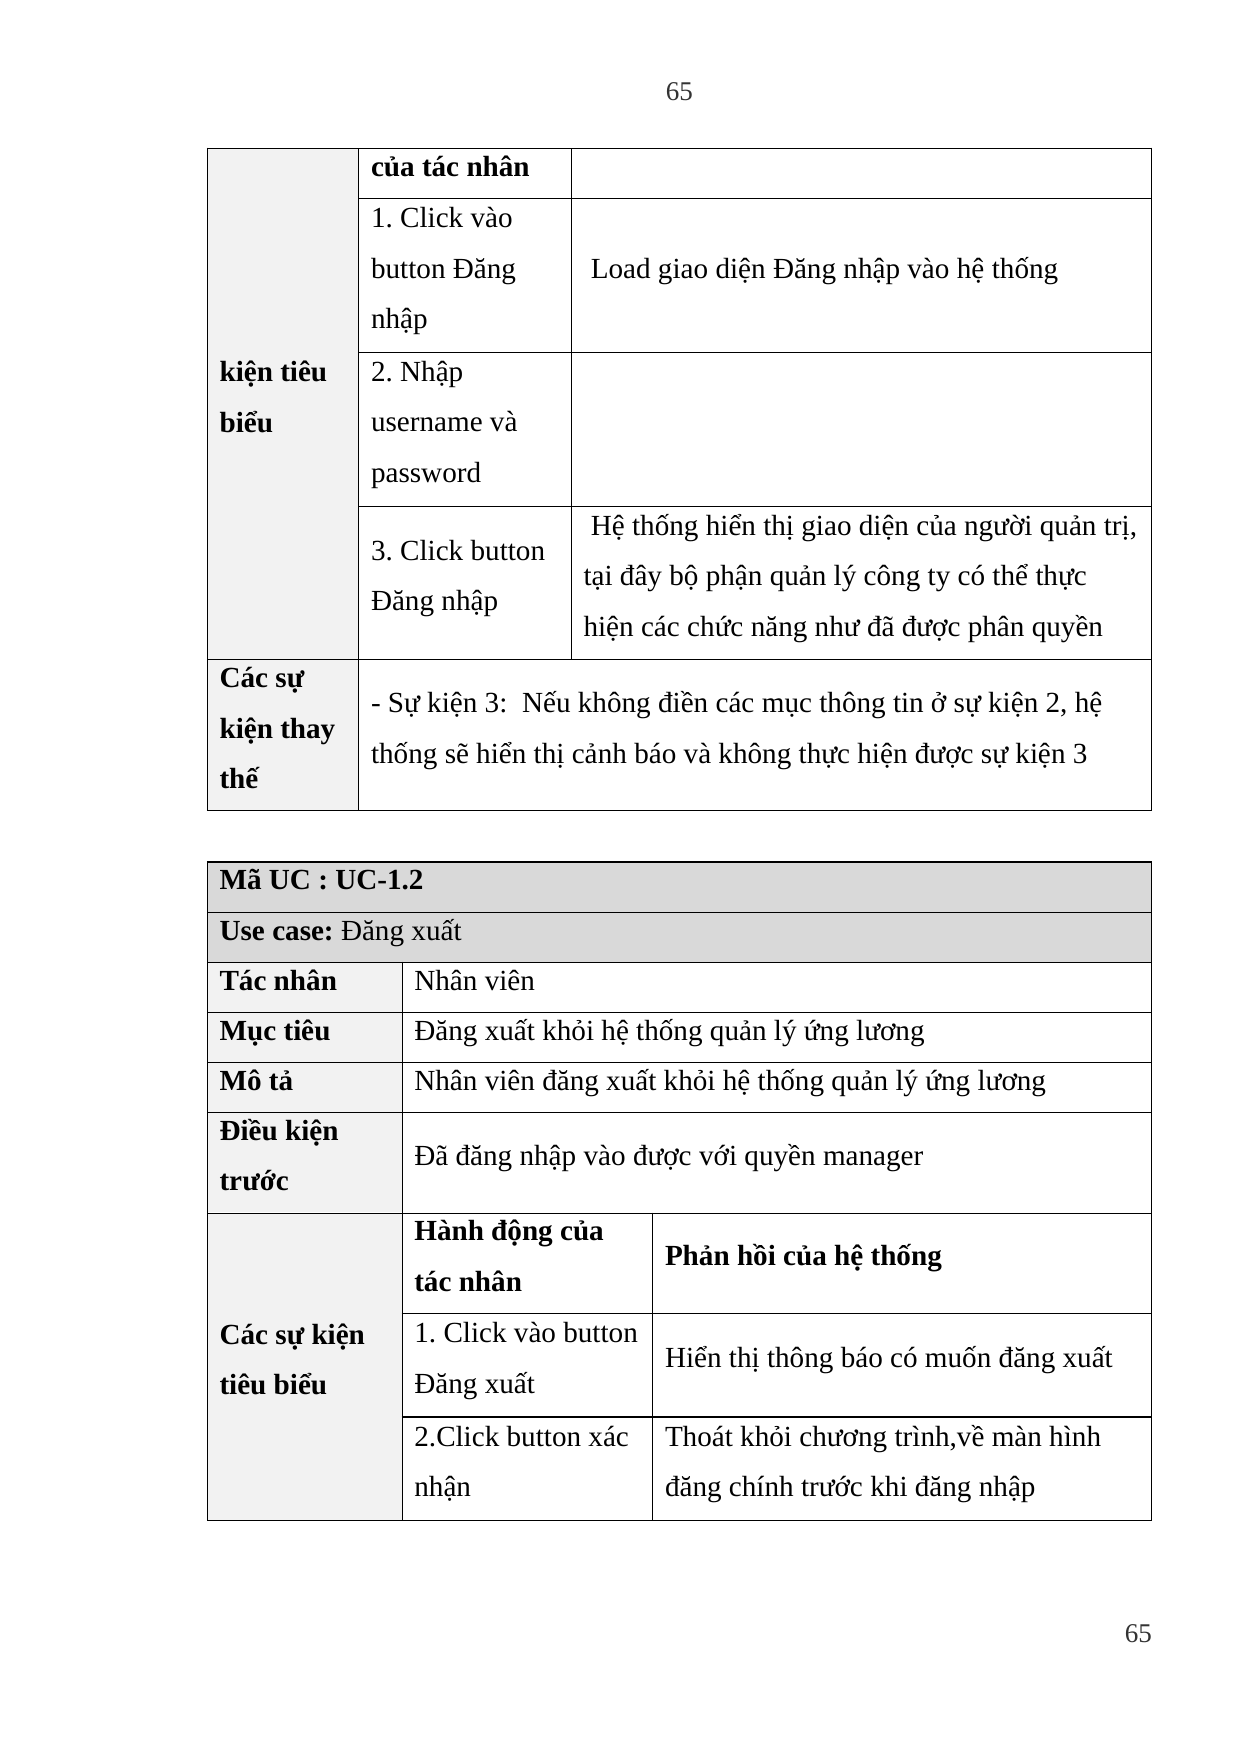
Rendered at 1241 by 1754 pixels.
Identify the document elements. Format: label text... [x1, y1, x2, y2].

table_cell Đã đăng nhập vào được với quyền manager [403, 1113, 1151, 1212]
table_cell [208, 149, 358, 659]
table_cell [572, 353, 1151, 506]
table_cell Mô tả [208, 1063, 402, 1112]
table_header Mã UC : UC-1.2 [208, 863, 1151, 912]
table_cell Mục tiêu [208, 1013, 402, 1062]
table_cell 2. Nhập username và password [359, 353, 571, 506]
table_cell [572, 149, 1151, 198]
table_cell Hệ thống hiển thị giao diện của người quản trị, tại đây bộ phận quản lý công ty có thể thực hiện các chức năng như đã được phân quyền [572, 507, 1151, 659]
table_cell 1. Click vào button Đăng xuất [403, 1314, 652, 1416]
table_cell Use case: Đăng xuất [208, 913, 1151, 962]
table_cell Nhân viên đăng xuất khỏi hệ thống quản lý ứng lương [403, 1063, 1151, 1112]
table_cell - Sự kiện 3: Nếu không điền các mục thông tin ở sự kiện 2, hệ thống sẽ hiển thị cảnh báo và không thực hiện được sự kiện 3 [359, 660, 1151, 810]
table_cell Tác nhân [208, 963, 402, 1012]
table_cell Hiển thị thông báo có muốn đăng xuất [653, 1314, 1151, 1416]
table_cell Hành động của tác nhân [403, 1214, 652, 1313]
table_cell Load giao diện Đăng nhập vào hệ thống [572, 199, 1151, 352]
table_cell Các sự kiện tiêu biểu [208, 1214, 402, 1520]
table_cell Đăng xuất khỏi hệ thống quản lý ứng lương [403, 1013, 1151, 1062]
table_cell Thoát khỏi chương trình,về màn hình đăng chính trước khi đăng nhập [653, 1418, 1151, 1520]
table_cell 2.Click button xác nhận [403, 1418, 652, 1520]
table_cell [359, 149, 571, 198]
table_cell 1. Click vào button Đăng nhập [359, 199, 571, 352]
table_cell Nhân viên [403, 963, 1151, 1012]
table_cell 3. Click button Đăng nhập [359, 507, 571, 659]
table_cell Các sự kiện thay thế [208, 660, 358, 810]
table_cell Phản hồi của hệ thống [653, 1214, 1151, 1313]
table_cell Điều kiện trước [208, 1113, 402, 1212]
